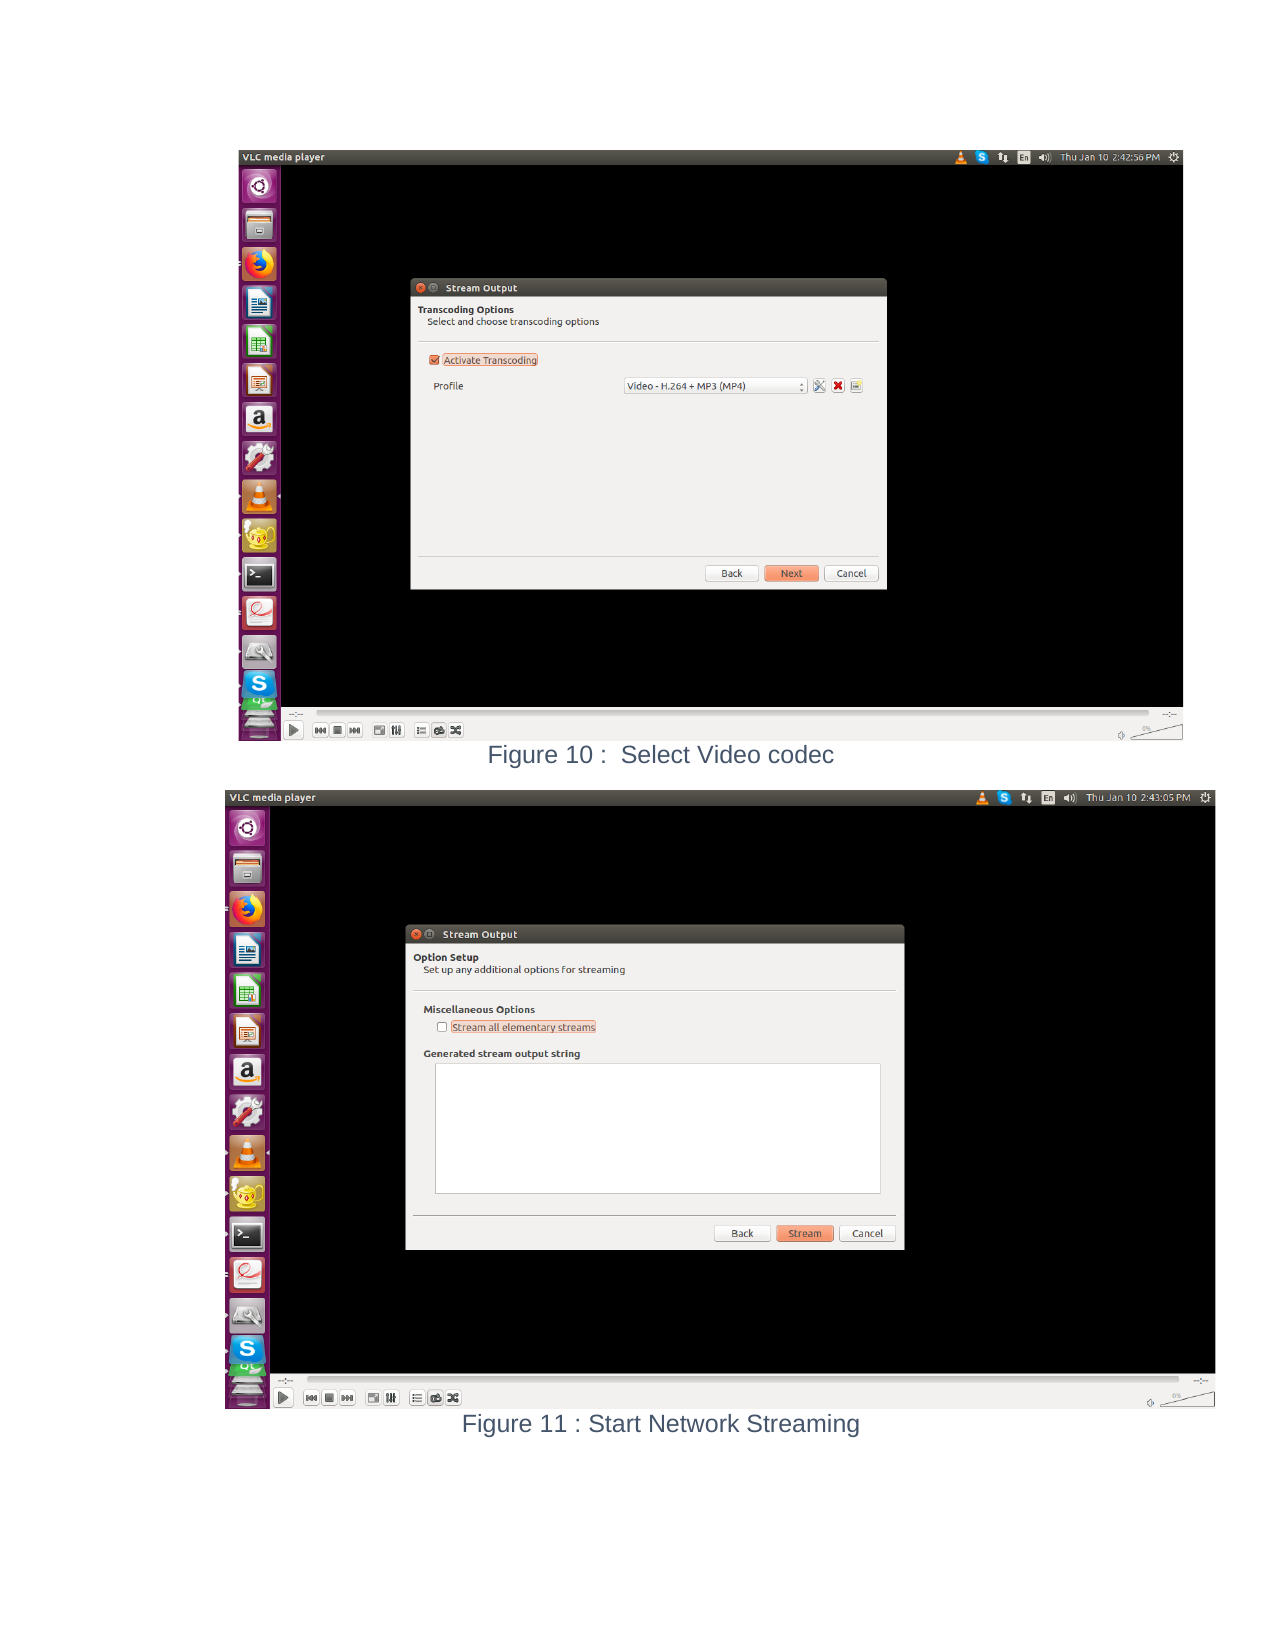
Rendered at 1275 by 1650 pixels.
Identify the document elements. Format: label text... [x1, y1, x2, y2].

picture [238, 150, 1184, 741]
text Figure 11 : Start Network Streaming [150, 1409, 1172, 1438]
text Figure 10 : Select Video codec [150, 740, 1172, 769]
picture [225, 790, 1216, 1409]
